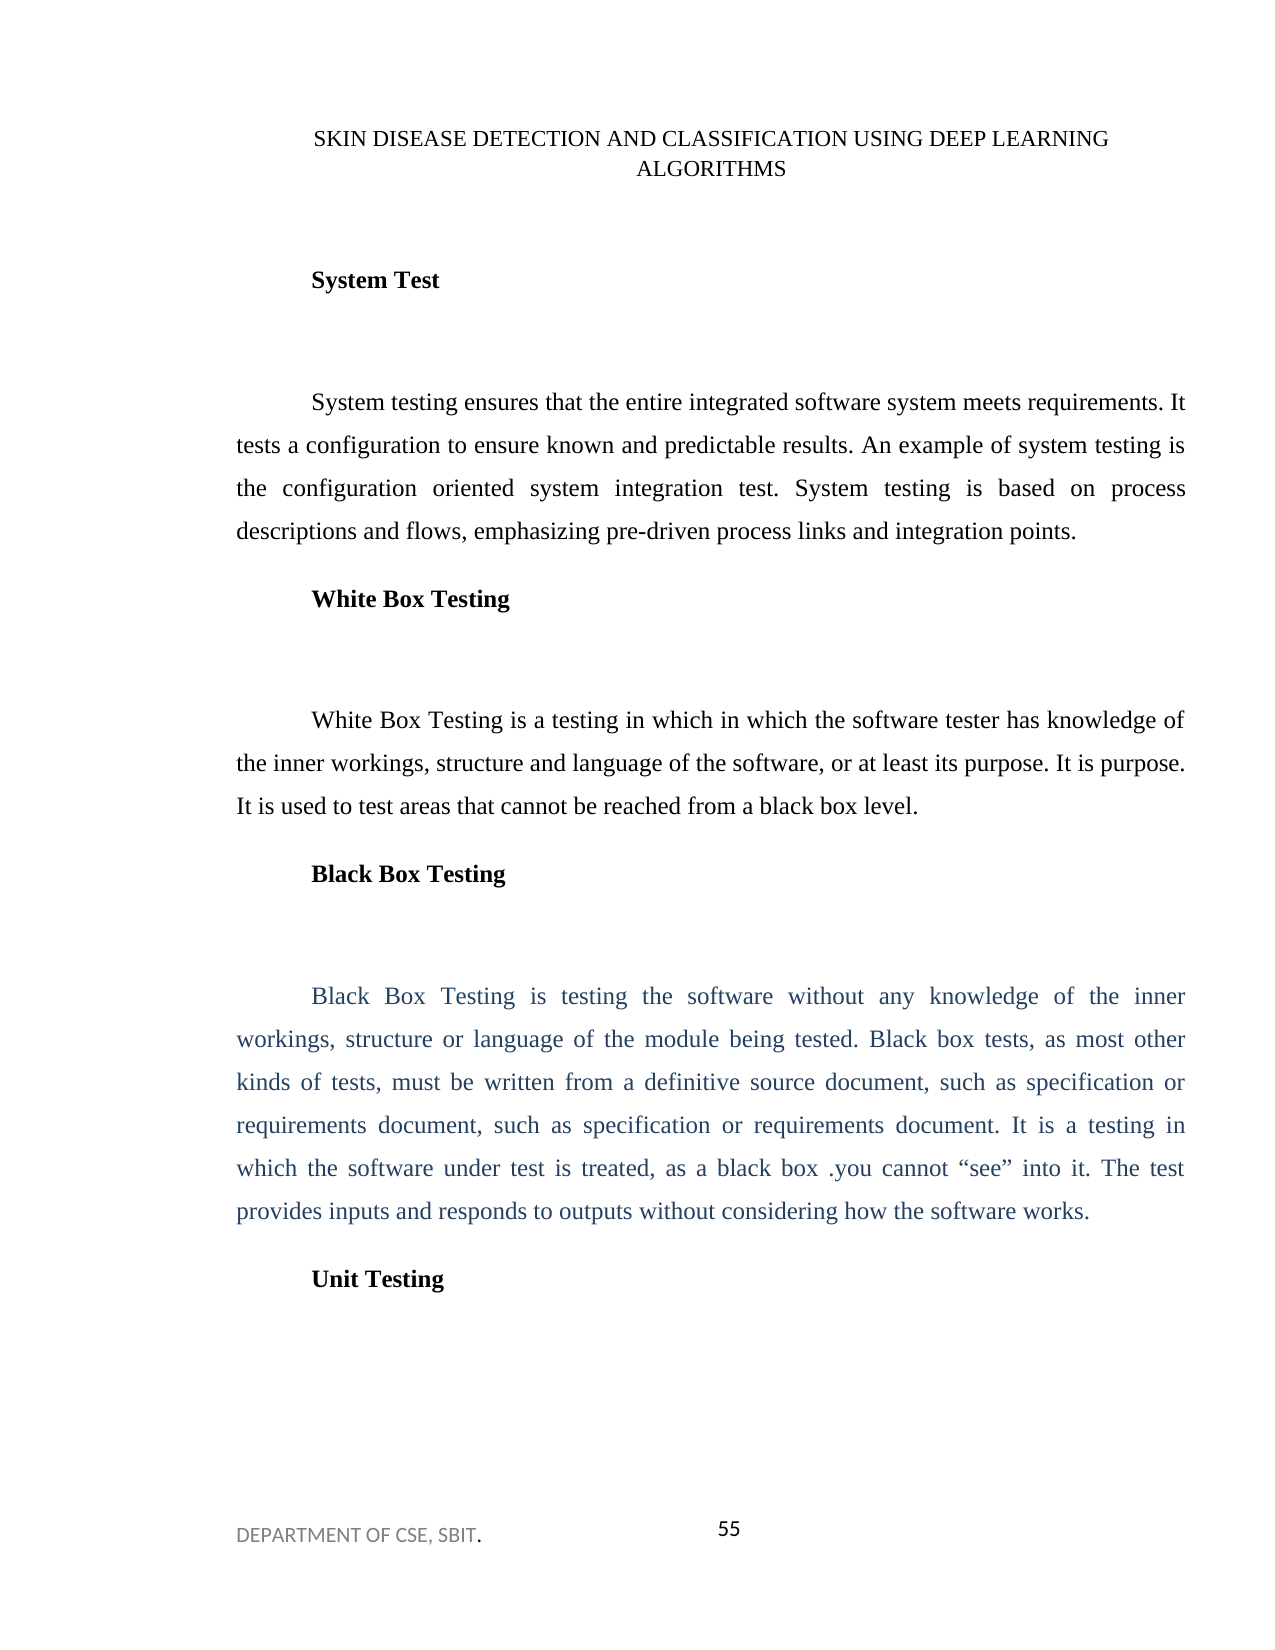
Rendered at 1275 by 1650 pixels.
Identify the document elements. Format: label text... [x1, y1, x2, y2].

text White Box Testing is a testing in which in which the software tester has knowledge of the inner workings, structure and language of the software, or at least its purpose. It is purpose. It is used to test areas that cannot be reached from a black box level. [236, 705, 1186, 820]
text Unit Testing [236, 1264, 1186, 1293]
subtitle System Test [236, 265, 1186, 294]
text System testing ensures that the entire integrated software system meets requirements. It tests a configuration to ensure known and predictable results. An example of system testing is the configuration oriented system integration test. System testing is based on process descriptions and flows, emphasizing pre-driven process links and integration points. [236, 387, 1186, 545]
subtitle White Box Testing [236, 584, 1186, 613]
subtitle Black Box Testing is testing the software without any knowledge of the inner workings, structure or language of the module being tested. Black box tests, as most other kinds of tests, must be written from a definitive source document, such as specification or requirements document, such as specification or requirements document. It is a testing in which the software under test is treated, as a black box .you cannot “see” into it. The test provides inputs and responds to outputs without considering how the software works. [236, 981, 1186, 1225]
subtitle Black Box Testing [236, 859, 1186, 888]
